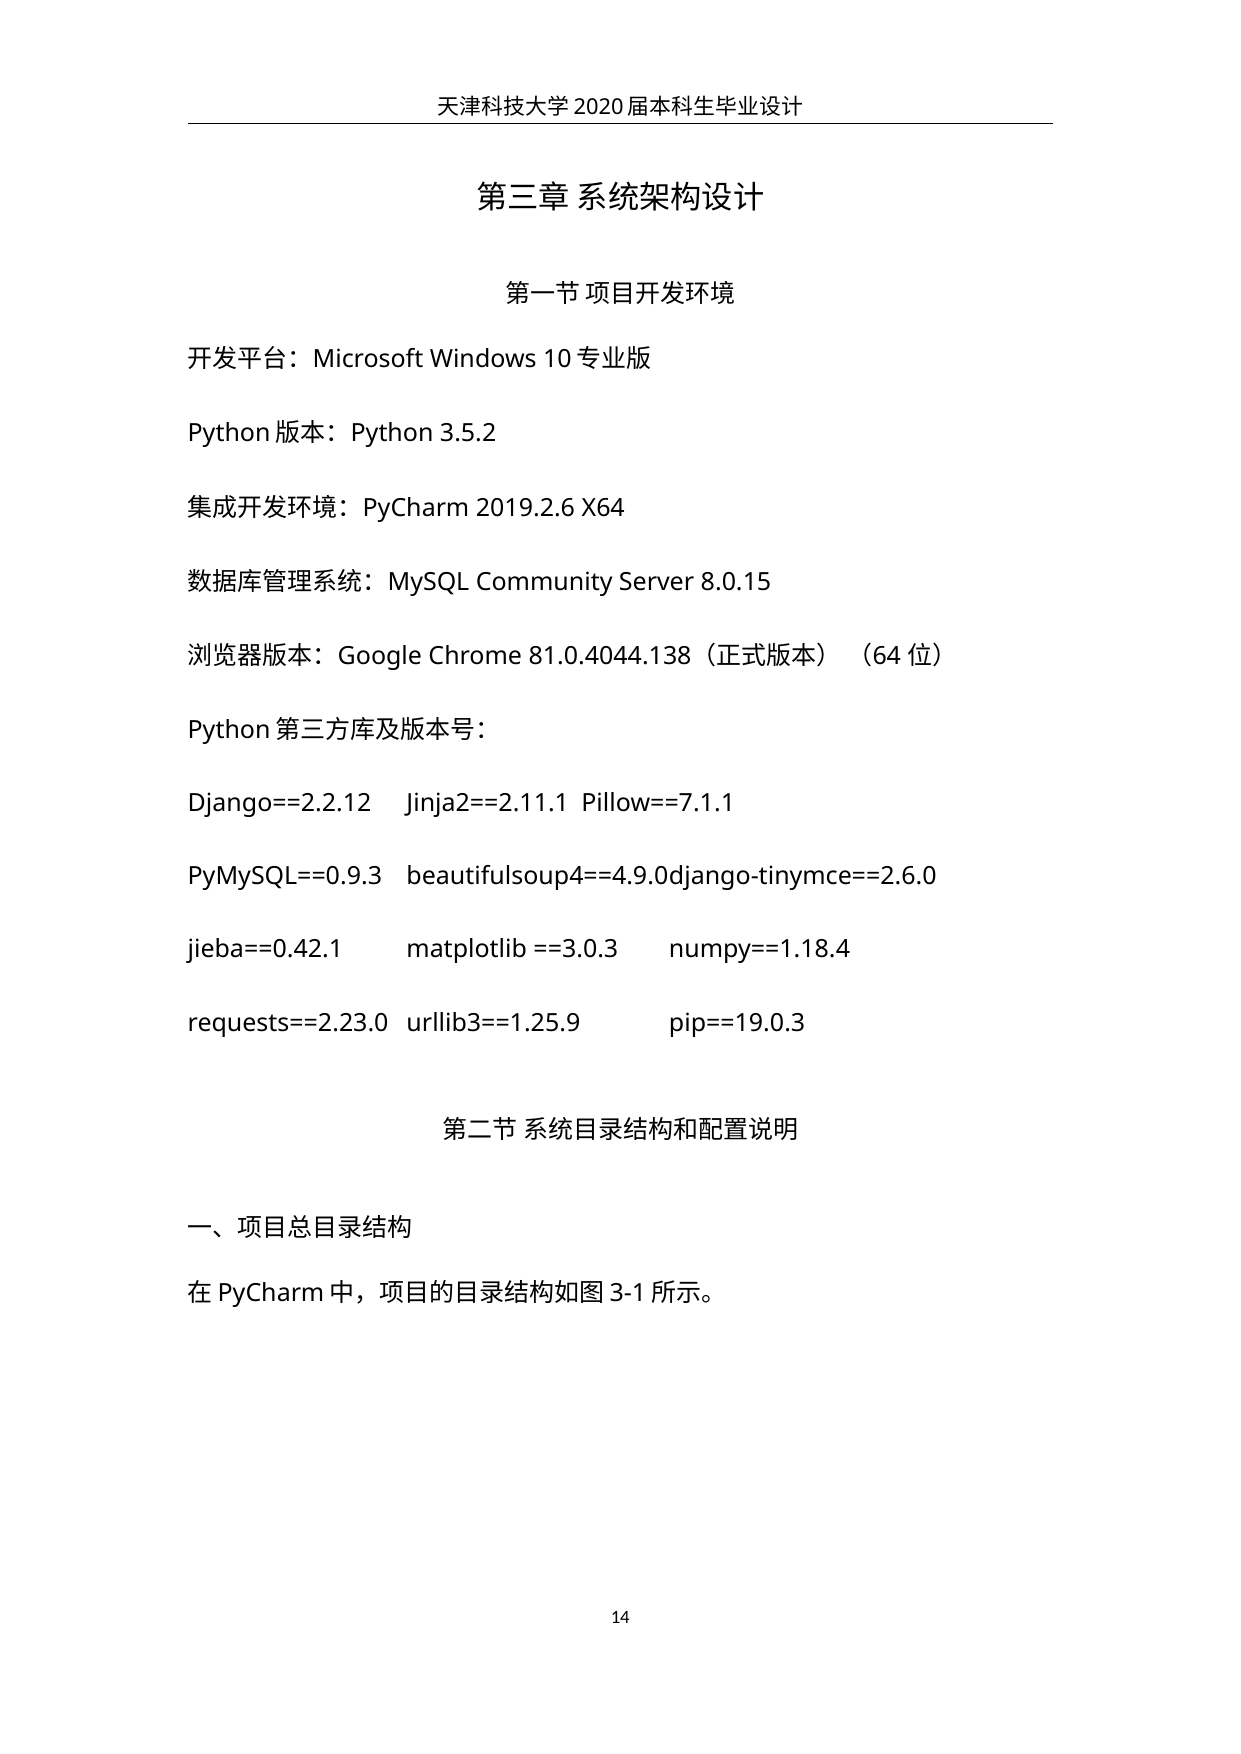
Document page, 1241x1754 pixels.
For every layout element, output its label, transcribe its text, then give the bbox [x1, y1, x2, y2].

text Django==2.2.12 Jinja2==2.11.1 Pillow==7.1.1 [187, 769, 1053, 834]
text 一、项目总目录结构 [187, 1193, 1053, 1258]
text 在PyCharm中，项目的目录结构如图3-1所示。 [187, 1258, 1053, 1323]
text jieba==0.42.1 matplotlib ==3.0.3 numpy==1.18.4 [187, 916, 1053, 981]
text 浏览器版本：Google Chrome 81.0.4044.138（正式版本） （64 位） [187, 621, 1053, 686]
text 数据库管理系统：MySQL Community Server 8.0.15 [187, 547, 1053, 612]
subtitle 第一节 项目开发环境 [187, 259, 1053, 324]
text 开发平台：Microsoft Windows 10专业版 [187, 324, 1053, 389]
text Python第三方库及版本号： [187, 695, 1053, 760]
text 集成开发环境：PyCharm 2019.2.6 X64 [187, 473, 1053, 538]
text requests==2.23.0 urllib3==1.25.9 pip==19.0.3 [187, 989, 1053, 1054]
text Python版本：Python 3.5.2 [187, 398, 1053, 463]
text PyMySQL==0.9.3 beautifulsoup4==4.9.0 django-tinymce==2.6.0 [187, 842, 1053, 907]
subtitle 第二节 系统目录结构和配置说明 [187, 1095, 1053, 1160]
subtitle 第三章 系统架构设计 [187, 162, 1053, 227]
